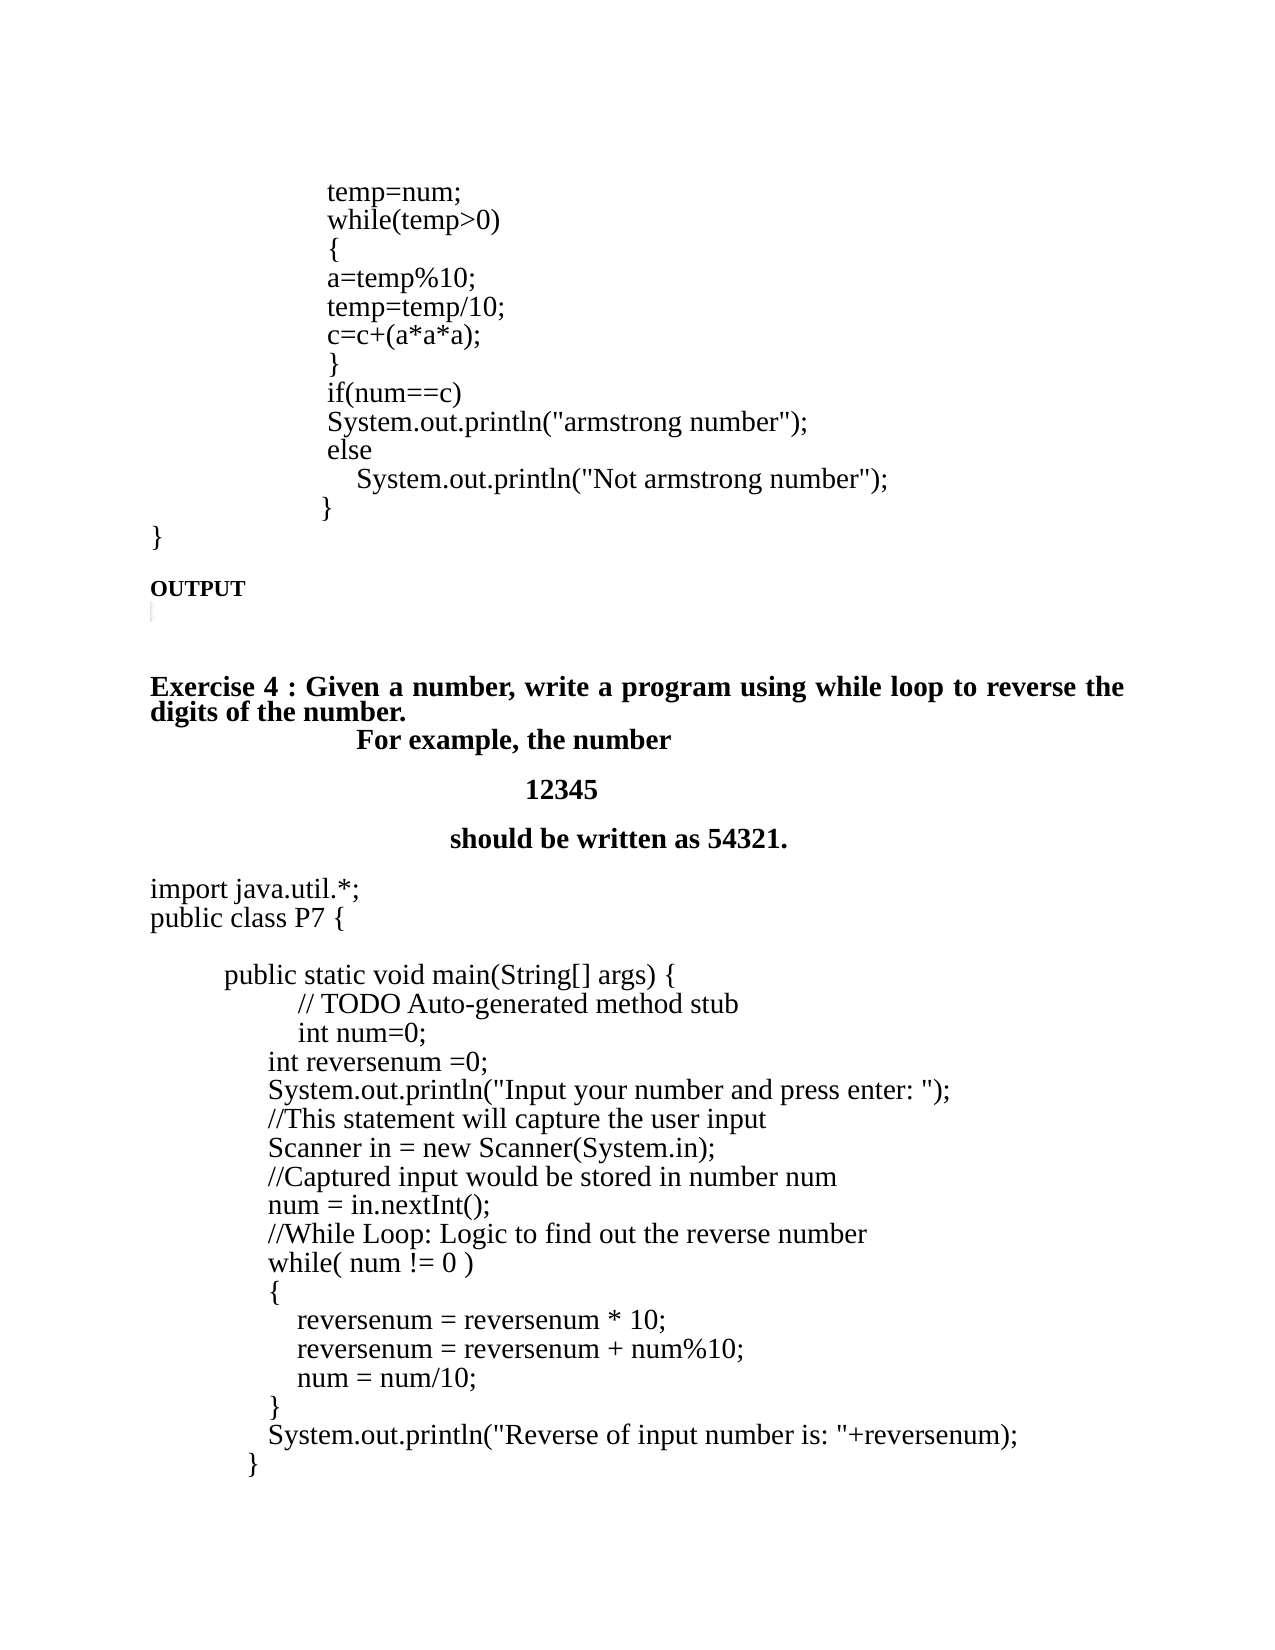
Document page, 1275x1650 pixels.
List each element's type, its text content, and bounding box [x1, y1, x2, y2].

text { [150, 1278, 1125, 1307]
text import java.util.*; [150, 876, 1125, 904]
text int num=0; [150, 1019, 1125, 1048]
text // TODO Auto-generated method stub [150, 991, 1125, 1019]
text else [150, 437, 1125, 466]
text int reversenum =0; [150, 1048, 1125, 1077]
text //While Loop: Logic to find out the reverse number [150, 1221, 1125, 1249]
text 12345 [525, 776, 1125, 805]
text } [150, 351, 1125, 379]
text System.out.println("Input your number and press enter: "); [150, 1077, 1125, 1106]
text System.out.println("Not armstrong number"); [150, 466, 1125, 494]
text System.out.println("Reverse of input number is: "+reversenum); [150, 1422, 1125, 1451]
text //Captured input would be stored in number num [150, 1163, 1125, 1192]
text Exercise 4 : Given a number, write a program using while loop to reverse the digits of the number. [150, 677, 1125, 727]
text reversenum = reversenum * 10; [150, 1307, 1125, 1336]
text num = in.nextInt(); [150, 1192, 1125, 1221]
text c=c+(a*a*a); [150, 322, 1125, 351]
text } [150, 1393, 1125, 1422]
text Scanner in = new Scanner(System.in); [150, 1134, 1125, 1163]
text public class P7 { [150, 904, 1125, 933]
text } [150, 523, 1125, 552]
text num = num/10; [150, 1364, 1125, 1393]
text OUTPUT [150, 577, 1125, 602]
text temp=temp/10; [150, 293, 1125, 322]
text //This statement will capture the user input [150, 1106, 1125, 1134]
text reversenum = reversenum + num%10; [150, 1336, 1125, 1364]
text while(temp>0) [150, 207, 1125, 236]
text { [150, 236, 1125, 264]
text temp=num; [150, 178, 1125, 207]
text should be written as 54321. [450, 826, 1125, 855]
text public static void main(String[] args) { [150, 962, 1125, 991]
text } [150, 1451, 1125, 1479]
text while( num != 0 ) [150, 1249, 1125, 1278]
text System.out.println("armstrong number"); [150, 408, 1125, 437]
text } [150, 494, 1125, 523]
text if(num==c) [150, 379, 1125, 408]
text a=temp%10; [150, 264, 1125, 293]
text For example, the number [356, 727, 1125, 756]
